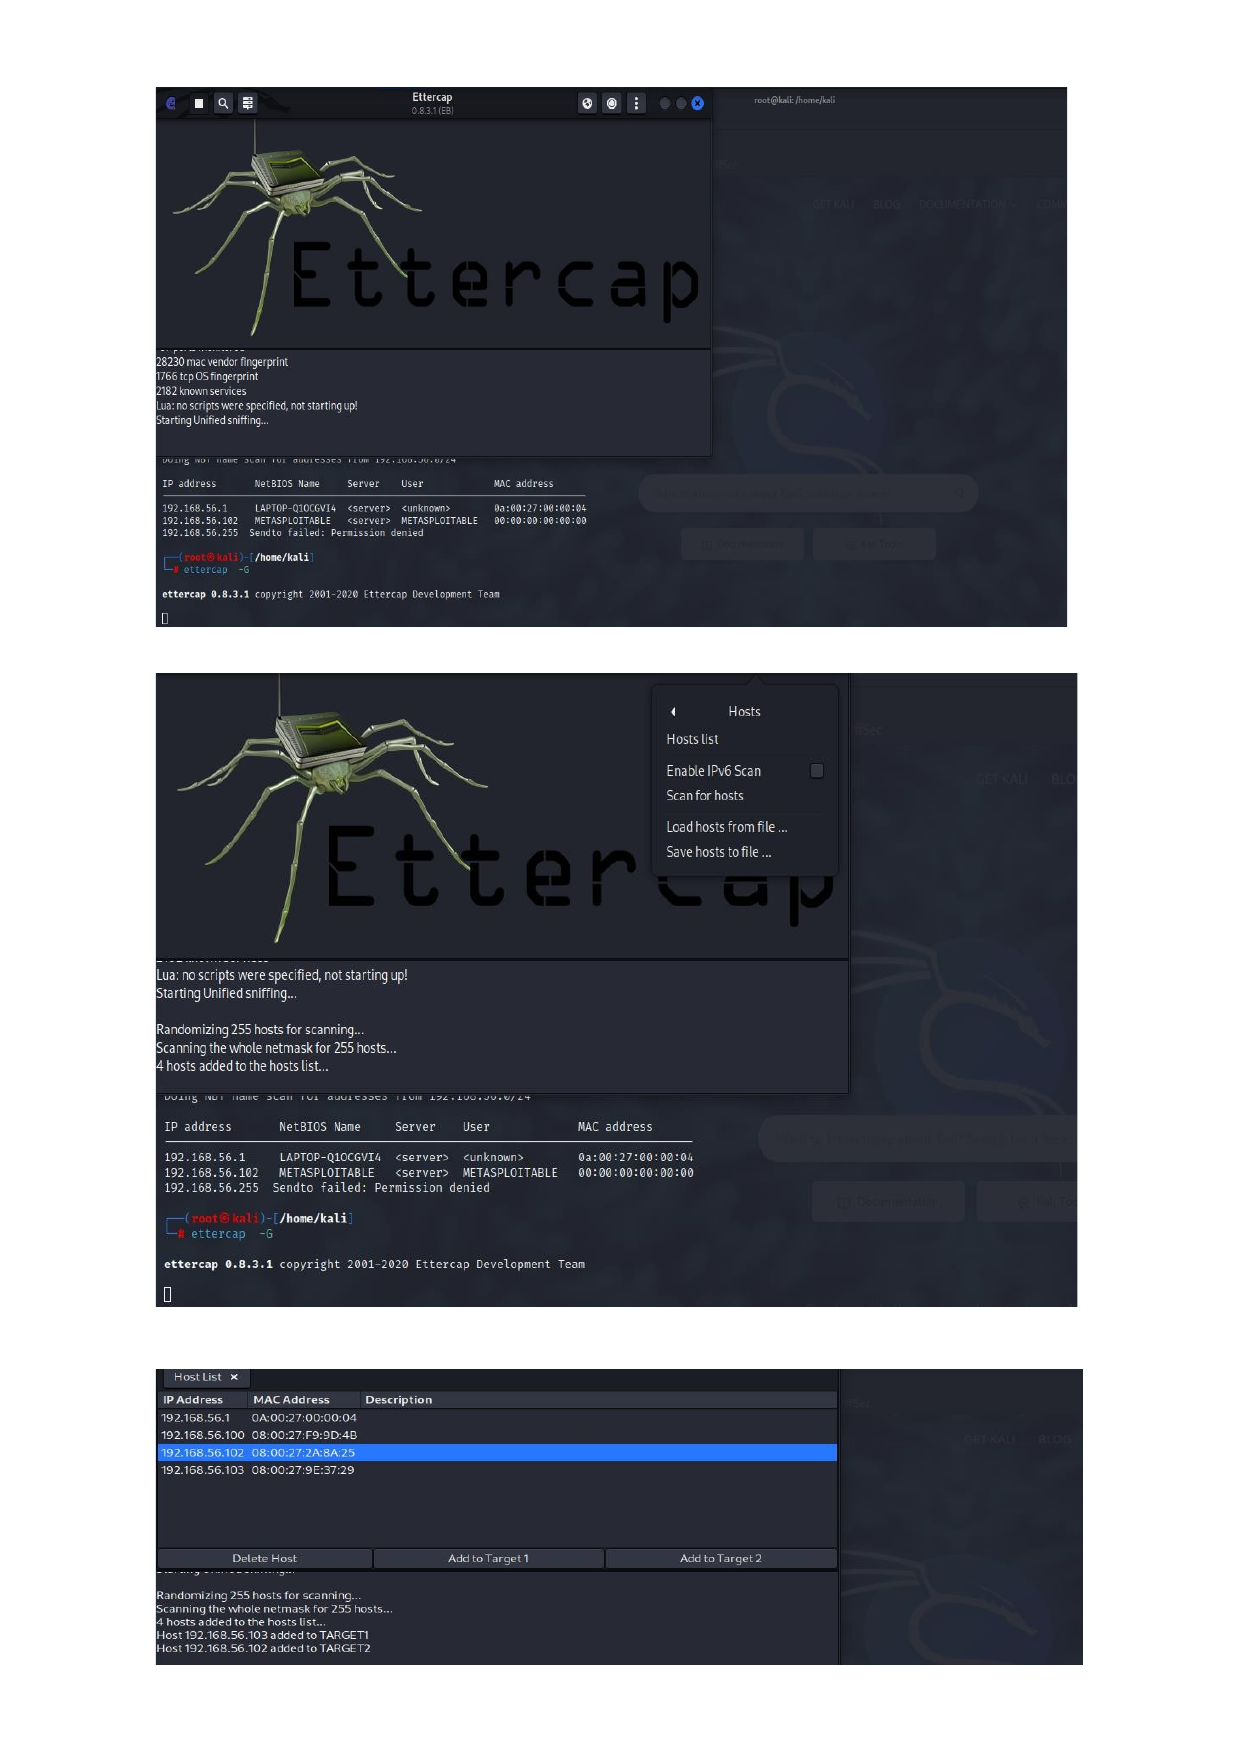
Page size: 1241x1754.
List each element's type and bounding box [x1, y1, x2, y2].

picture [155, 87, 1068, 627]
picture [155, 1369, 1083, 1665]
picture [155, 673, 1078, 1307]
